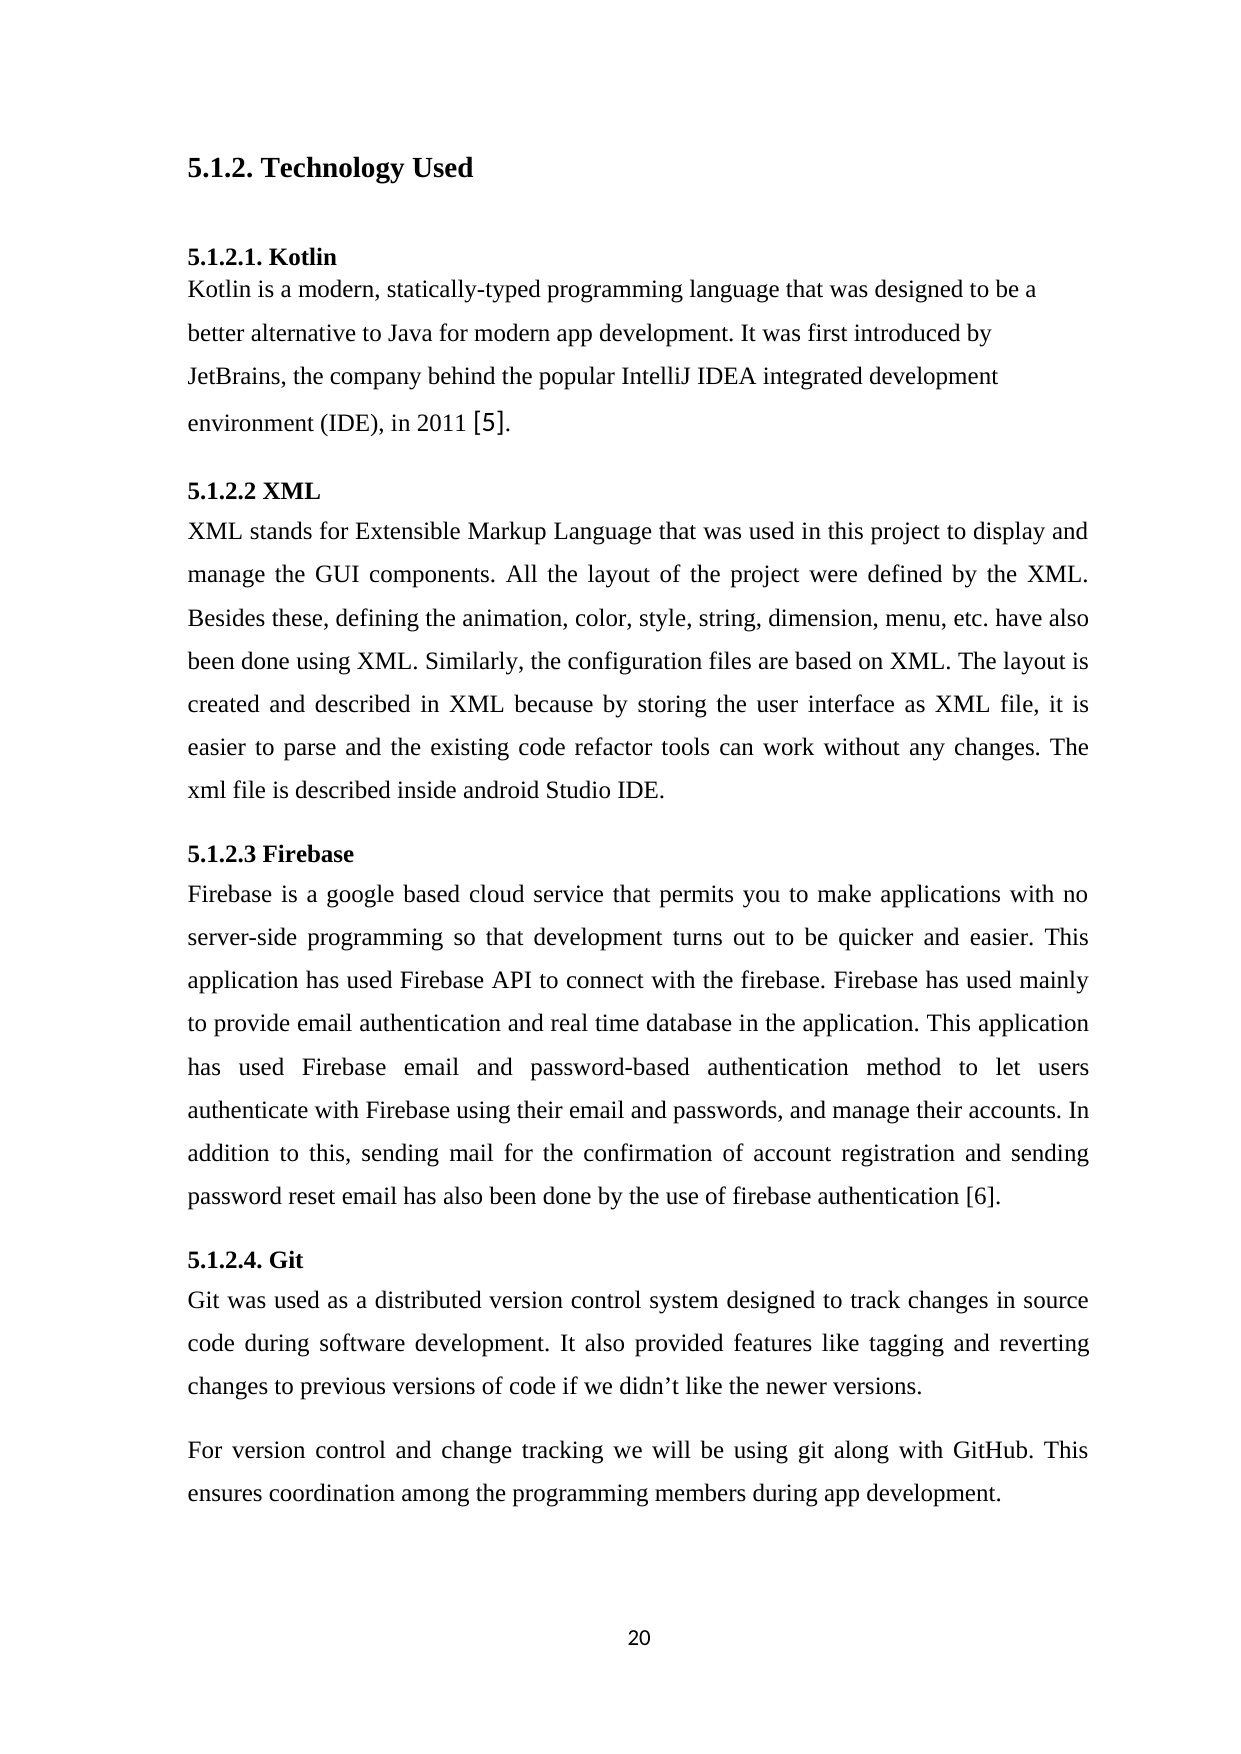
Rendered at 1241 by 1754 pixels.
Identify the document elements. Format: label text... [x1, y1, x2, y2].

subtitle 5.1.2.1. Kotlin [187, 242, 1090, 270]
text For version control and change tracking we will be using git along with GitHub. This ensures coordination among the programming members during app development. [187, 1435, 1090, 1507]
text XML stands for Extensible Markup Language that was used in this project to display and manage the GUI components. All the layout of the project were defined by the XML. Besides these, defining the animation, color, style, string, dimension, menu, etc. have also been done using XML. Similarly, the configuration files are based on XML. The layout is created and described in XML because by storing the user interface as XML file, it is easier to parse and the existing code refactor tools can work without any changes. The xml file is described inside android Studio IDE. [187, 516, 1090, 804]
text Firebase is a google based cloud service that permits you to make applications with no server-side programming so that development turns out to be quicker and easier. This application has used Firebase API to connect with the firebase. Firebase has used mainly to provide email authentication and real time database in the application. This application has used Firebase email and password-based authentication method to let users authenticate with Firebase using their email and passwords, and manage their accounts. In addition to this, sending mail for the confirmation of account registration and sending password reset email has also been done by the use of firebase authentication . [187, 879, 1090, 1210]
subtitle 5.1.2.4. Git [187, 1245, 1090, 1274]
text Git was used as a distributed version control system designed to track changes in source code during software development. It also provided features like tagging and reverting changes to previous versions of code if we didn’t like the newer versions. [187, 1285, 1090, 1400]
subtitle 5.1.2.2 XML [187, 476, 1090, 505]
text Kotlin is a modern, statically-typed programming language that was designed to be a better alternative to Java for modern app development. It was first introduced by JetBrains, the company behind the popular IntelliJ IDEA integrated development environment (IDE), in 2011 . [187, 274, 1090, 438]
subtitle 5.1.2. Technology Used [187, 150, 1090, 183]
subtitle 5.1.2.3 Firebase [187, 839, 1090, 868]
